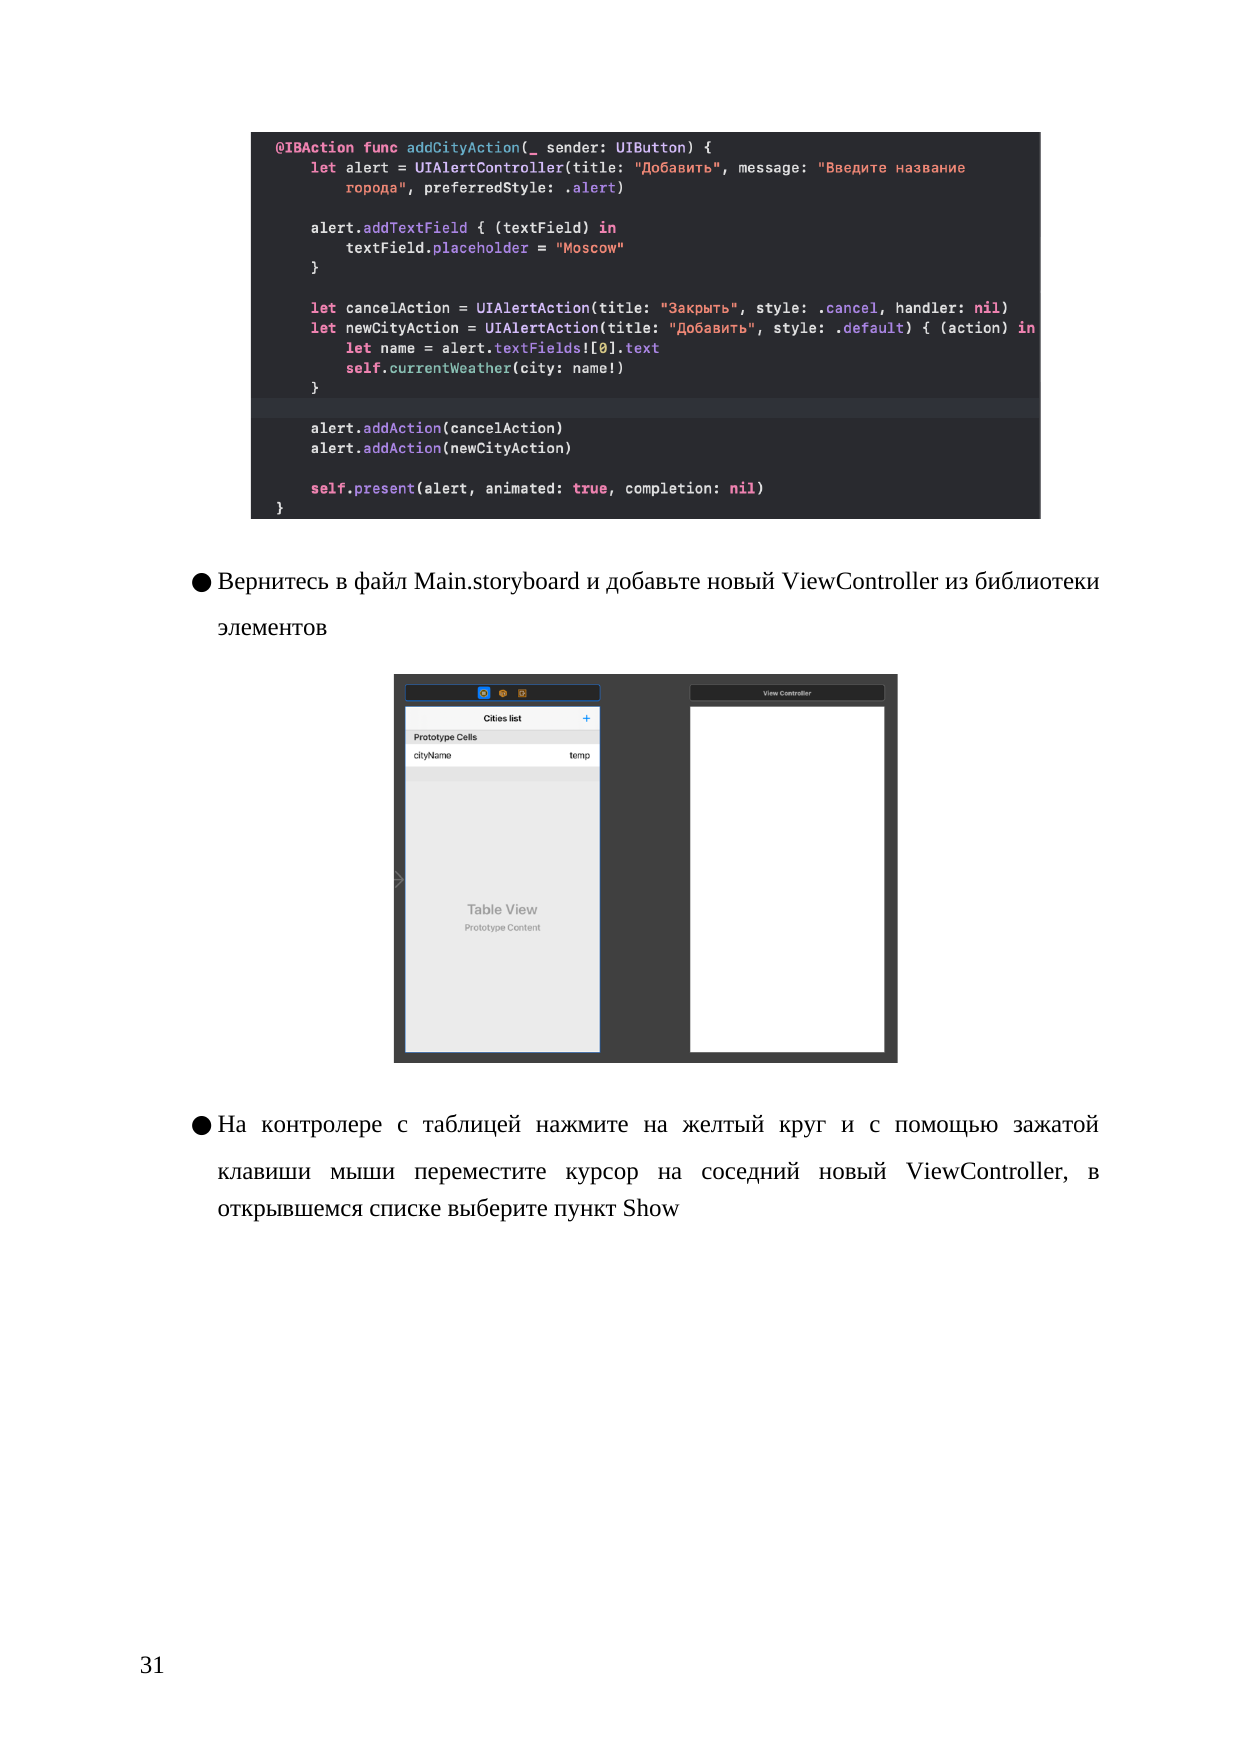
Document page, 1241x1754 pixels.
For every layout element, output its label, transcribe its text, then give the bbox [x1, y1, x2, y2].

picture [250, 132, 1041, 519]
list На контролере с таблицей нажмите на желтый круг и с помощью зажатой клавиши мыши переместите курсор на соседний новый ViewController, в открывшемся списке выберите пункт Show [191, 1096, 1101, 1222]
picture [393, 674, 898, 1063]
list Вернитесь в файл Main.storyboard и добавьте новый ViewController из библиотеки элементов [191, 552, 1101, 641]
